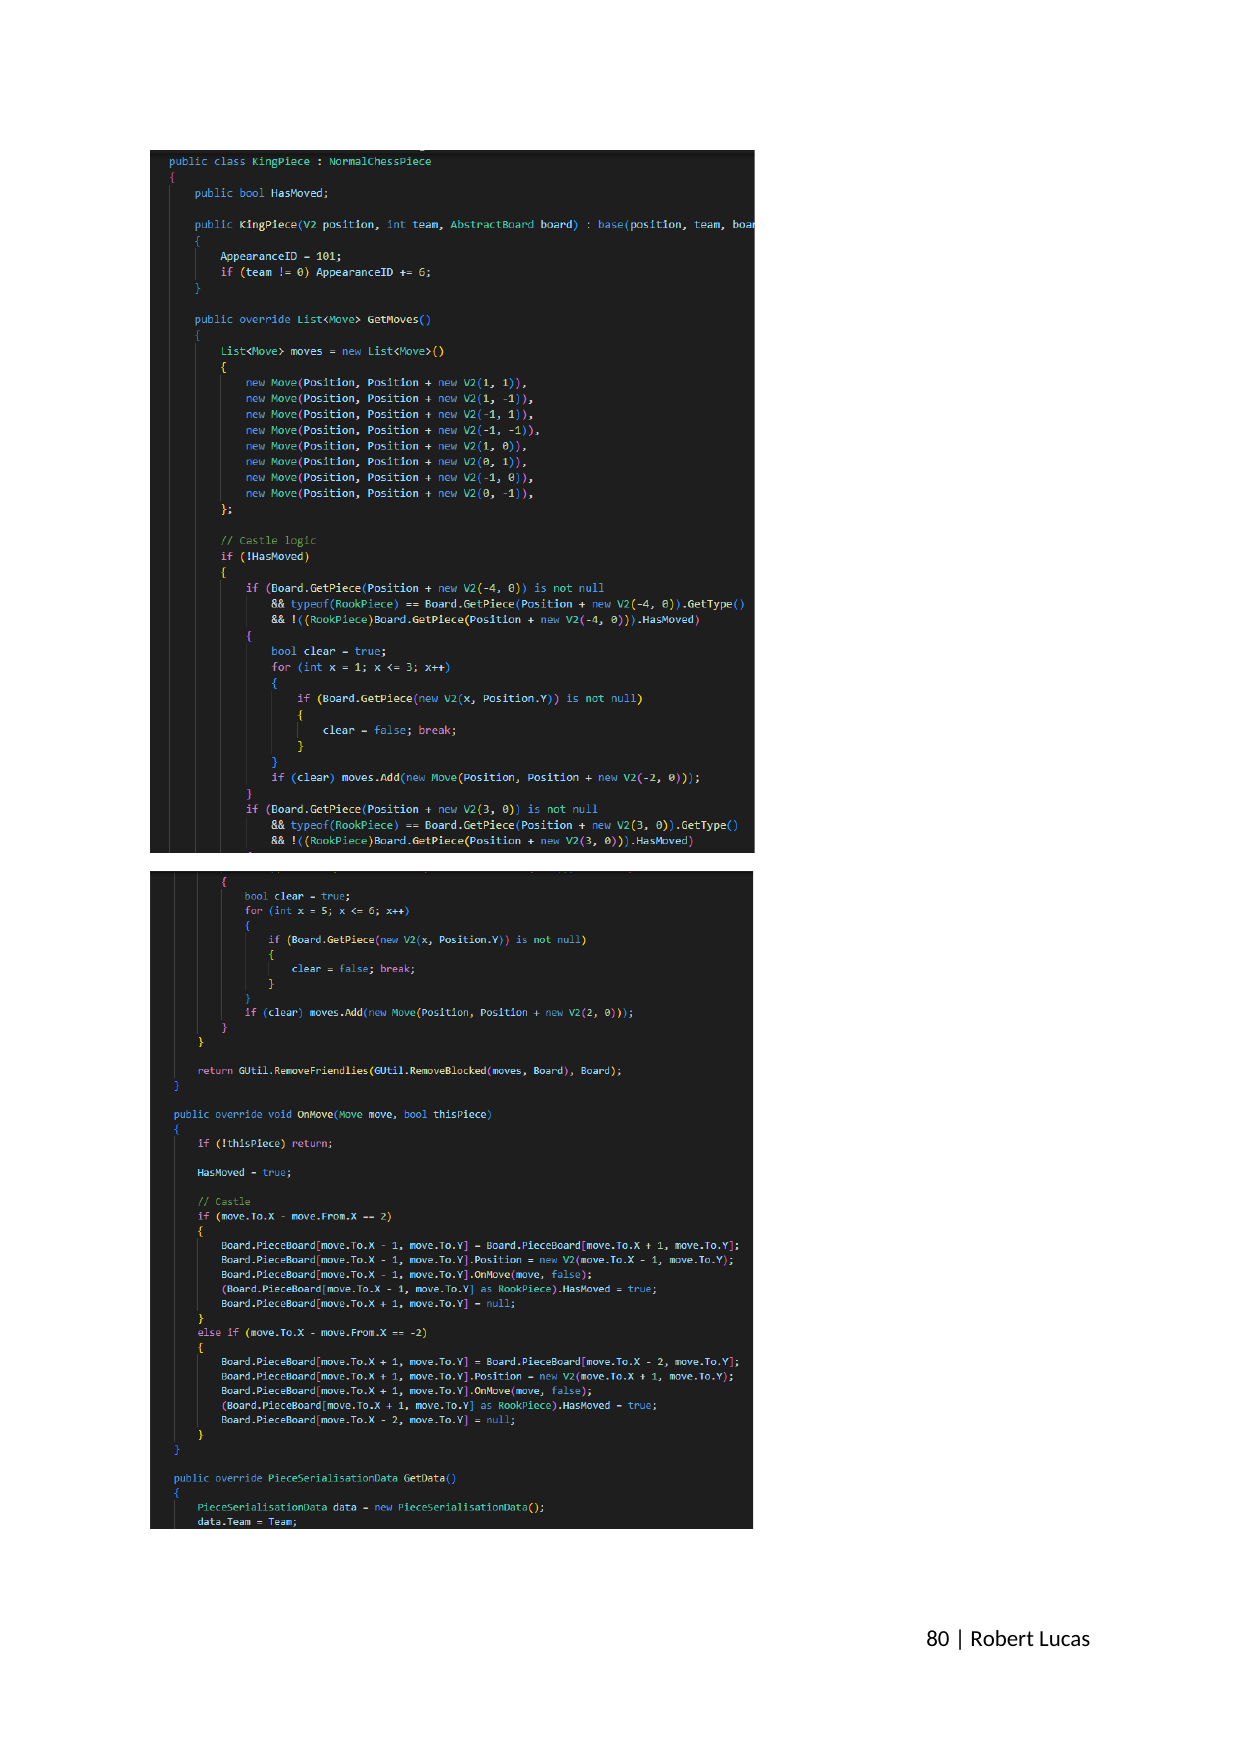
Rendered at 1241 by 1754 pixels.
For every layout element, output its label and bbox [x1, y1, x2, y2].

picture [150, 150, 755, 853]
picture [150, 871, 754, 1529]
